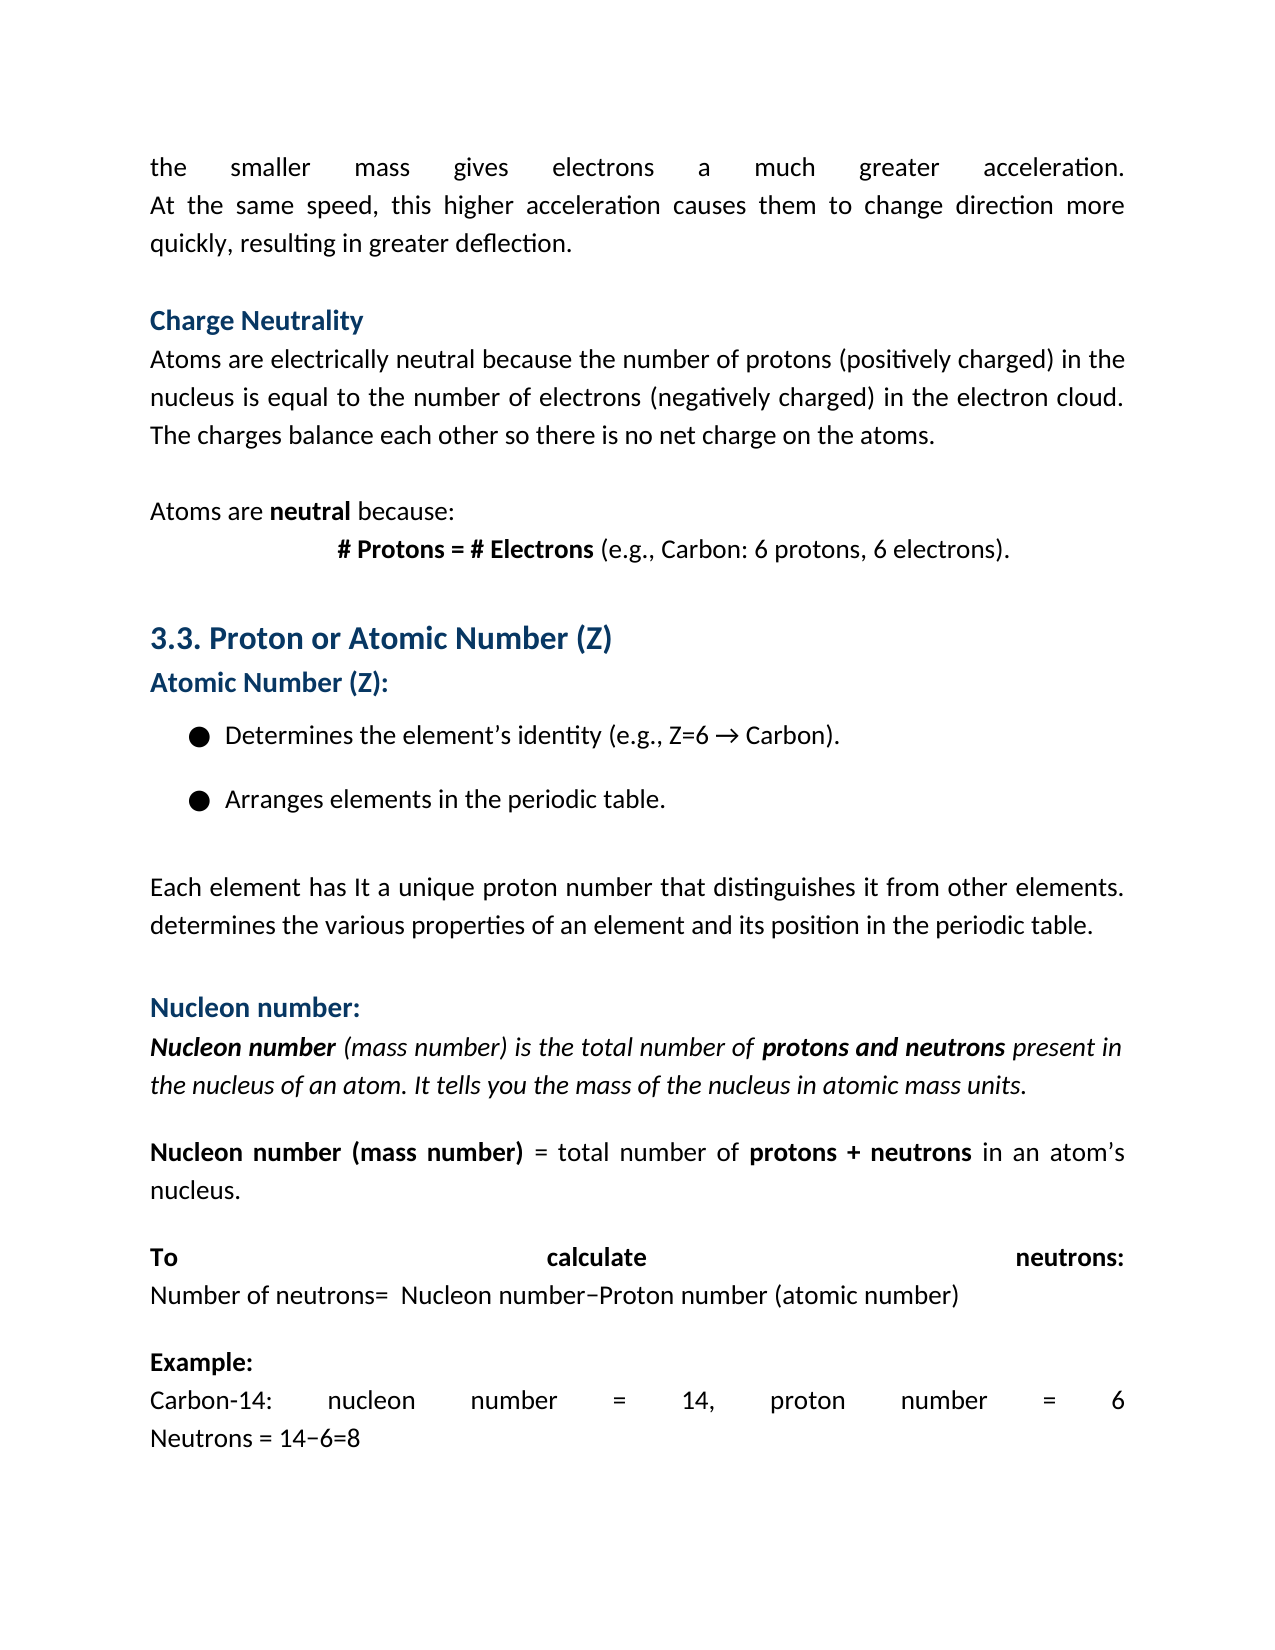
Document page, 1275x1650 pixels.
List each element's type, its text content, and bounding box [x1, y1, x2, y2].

text # Protons = # Electrons (e.g., Carbon: 6 protons, 6 electrons). [337, 532, 1125, 565]
text 3.3. Proton or Atomic Number (Z) [150, 617, 1125, 658]
text Example: Carbon-14: nucleon number = 14, proton number = 6 Neutrons = 14−6=8 [150, 1346, 1125, 1454]
text Atoms are neutral because: [150, 494, 1125, 527]
text To calculate neutrons: Number of neutrons= Nucleon number−Proton number (atomic number) [150, 1241, 1125, 1311]
text Nucleon number: [150, 989, 1125, 1025]
text Atoms are electrically neutral because the number of protons (positively charged) in the nucleus is equal to the number of electrons (negatively charged) in the electron cloud. The charges balance each other so there is no net charge on the atoms. [150, 343, 1125, 451]
text Nucleon number (mass number) is the total number of protons and neutrons present in the nucleus of an atom. It tells you the mass of the nucleus in atomic mass units. [150, 1031, 1125, 1101]
text Each element has It a unique proton number that distinguishes it from other elements. determines the various properties of an element and its position in the periodic table. [150, 870, 1125, 941]
list Arranges elements in the periodic table. [187, 768, 1125, 824]
text Charge Neutrality [150, 302, 1125, 337]
text the smaller mass gives electrons a much greater acceleration. At the same speed, this higher acceleration causes them to change direction more quickly, resulting in greater deflection. [150, 150, 1125, 259]
text Atomic Number (Z): [150, 664, 1125, 699]
list Determines the element’s identity (e.g., Z=6 → Carbon). [187, 704, 1125, 760]
text Nucleon number (mass number) = total number of protons + neutrons in an atom’s nucleus. [150, 1136, 1125, 1206]
